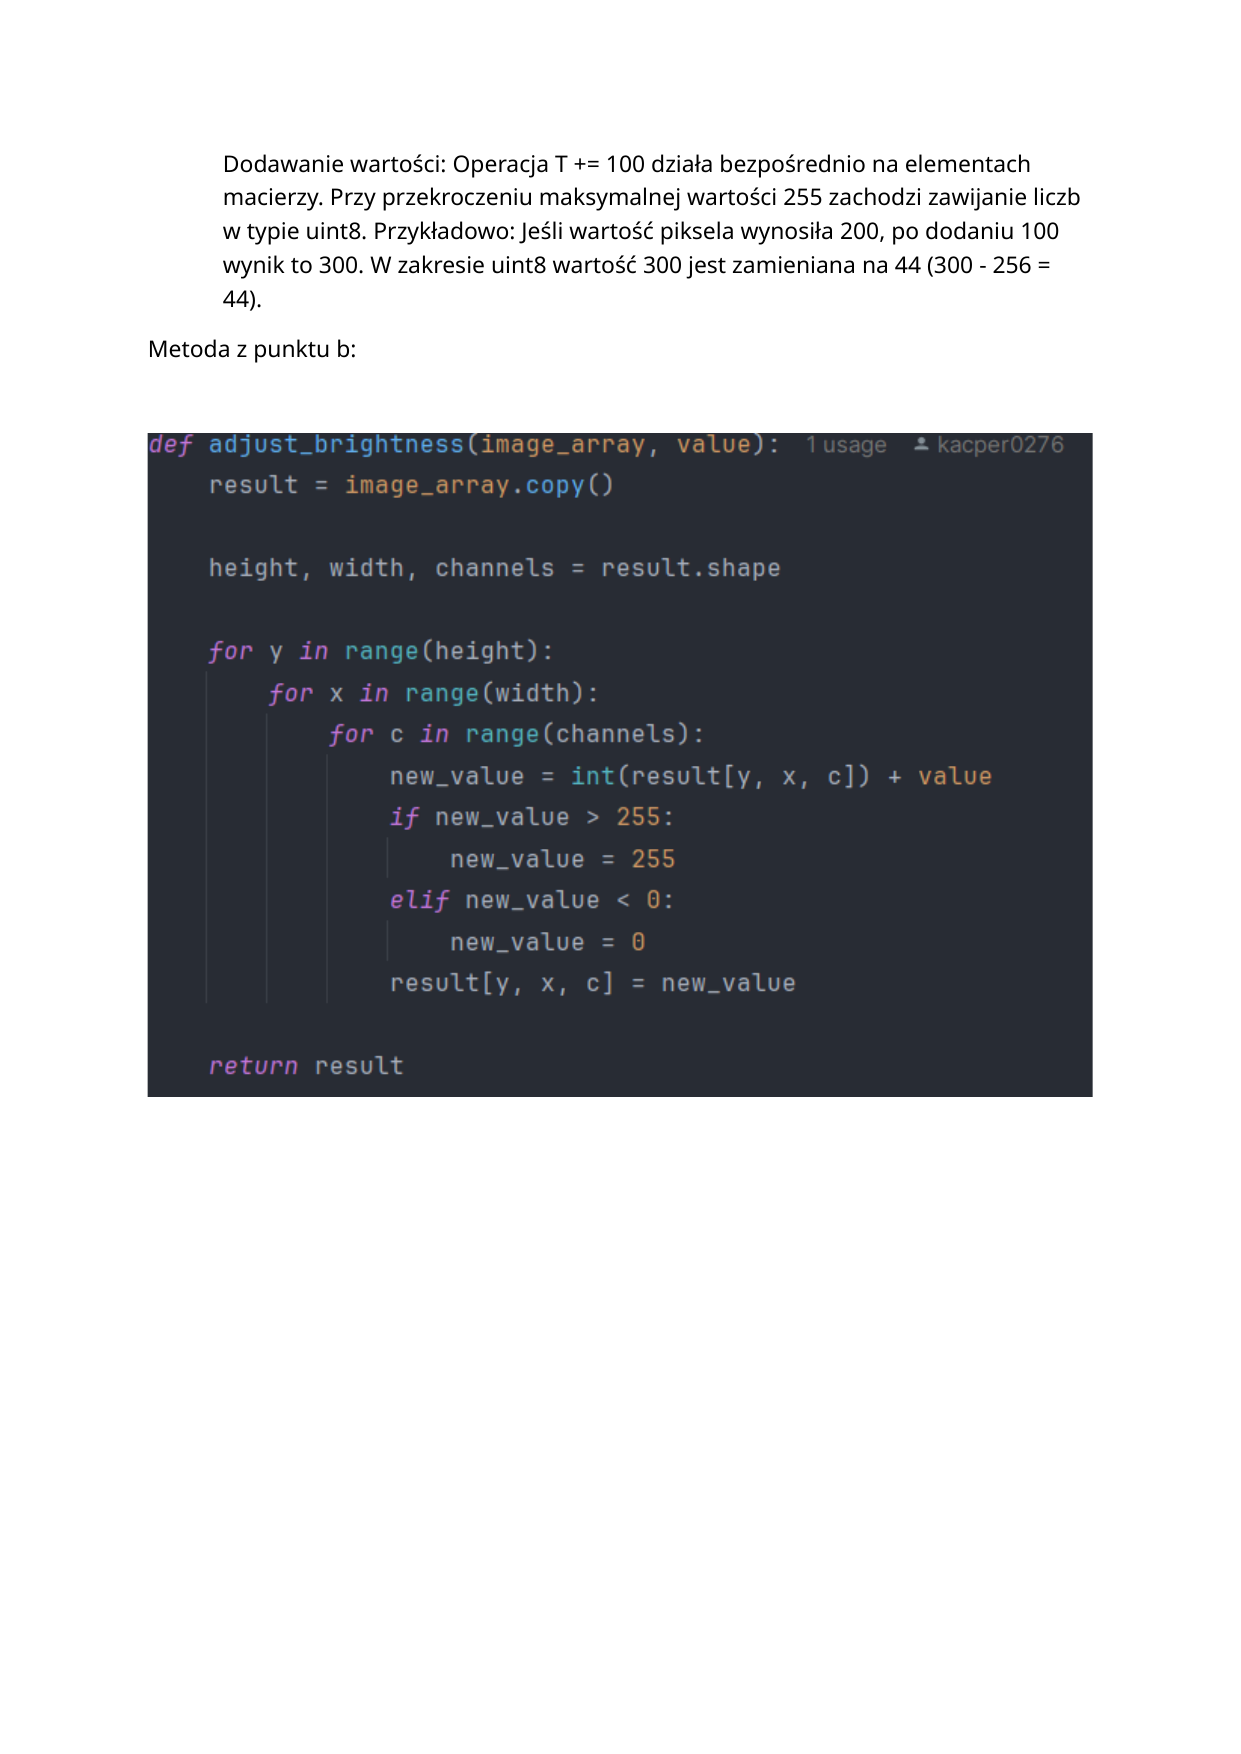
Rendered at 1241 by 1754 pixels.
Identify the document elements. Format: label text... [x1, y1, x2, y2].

picture [147, 433, 1093, 1097]
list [185, 148, 1093, 314]
text Metoda z punktu b: [148, 333, 1093, 364]
